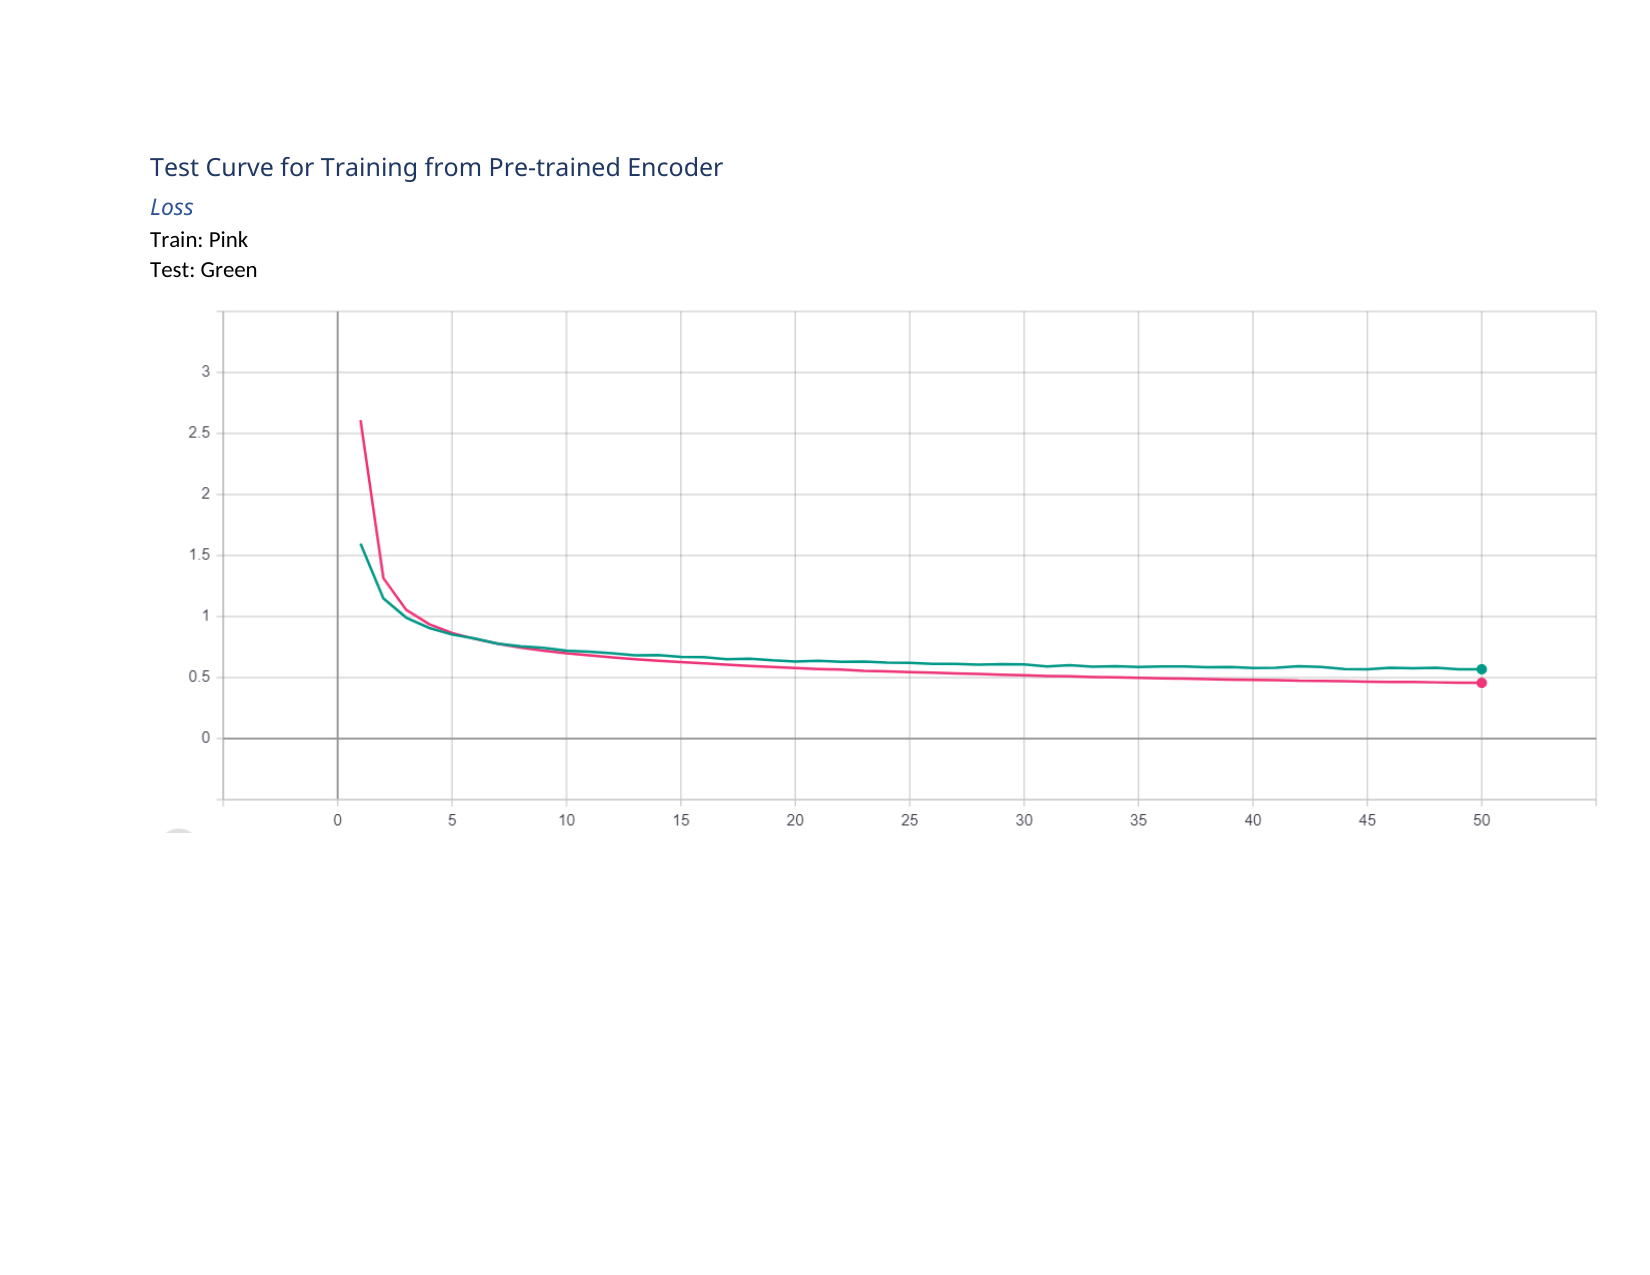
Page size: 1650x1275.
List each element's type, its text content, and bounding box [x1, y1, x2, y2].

subtitle Loss [150, 191, 1500, 222]
picture [150, 301, 1618, 833]
text Train: Pink Test: Green [150, 225, 1500, 283]
subtitle Test Curve for Training from Pre-trained Encoder [150, 150, 1500, 184]
